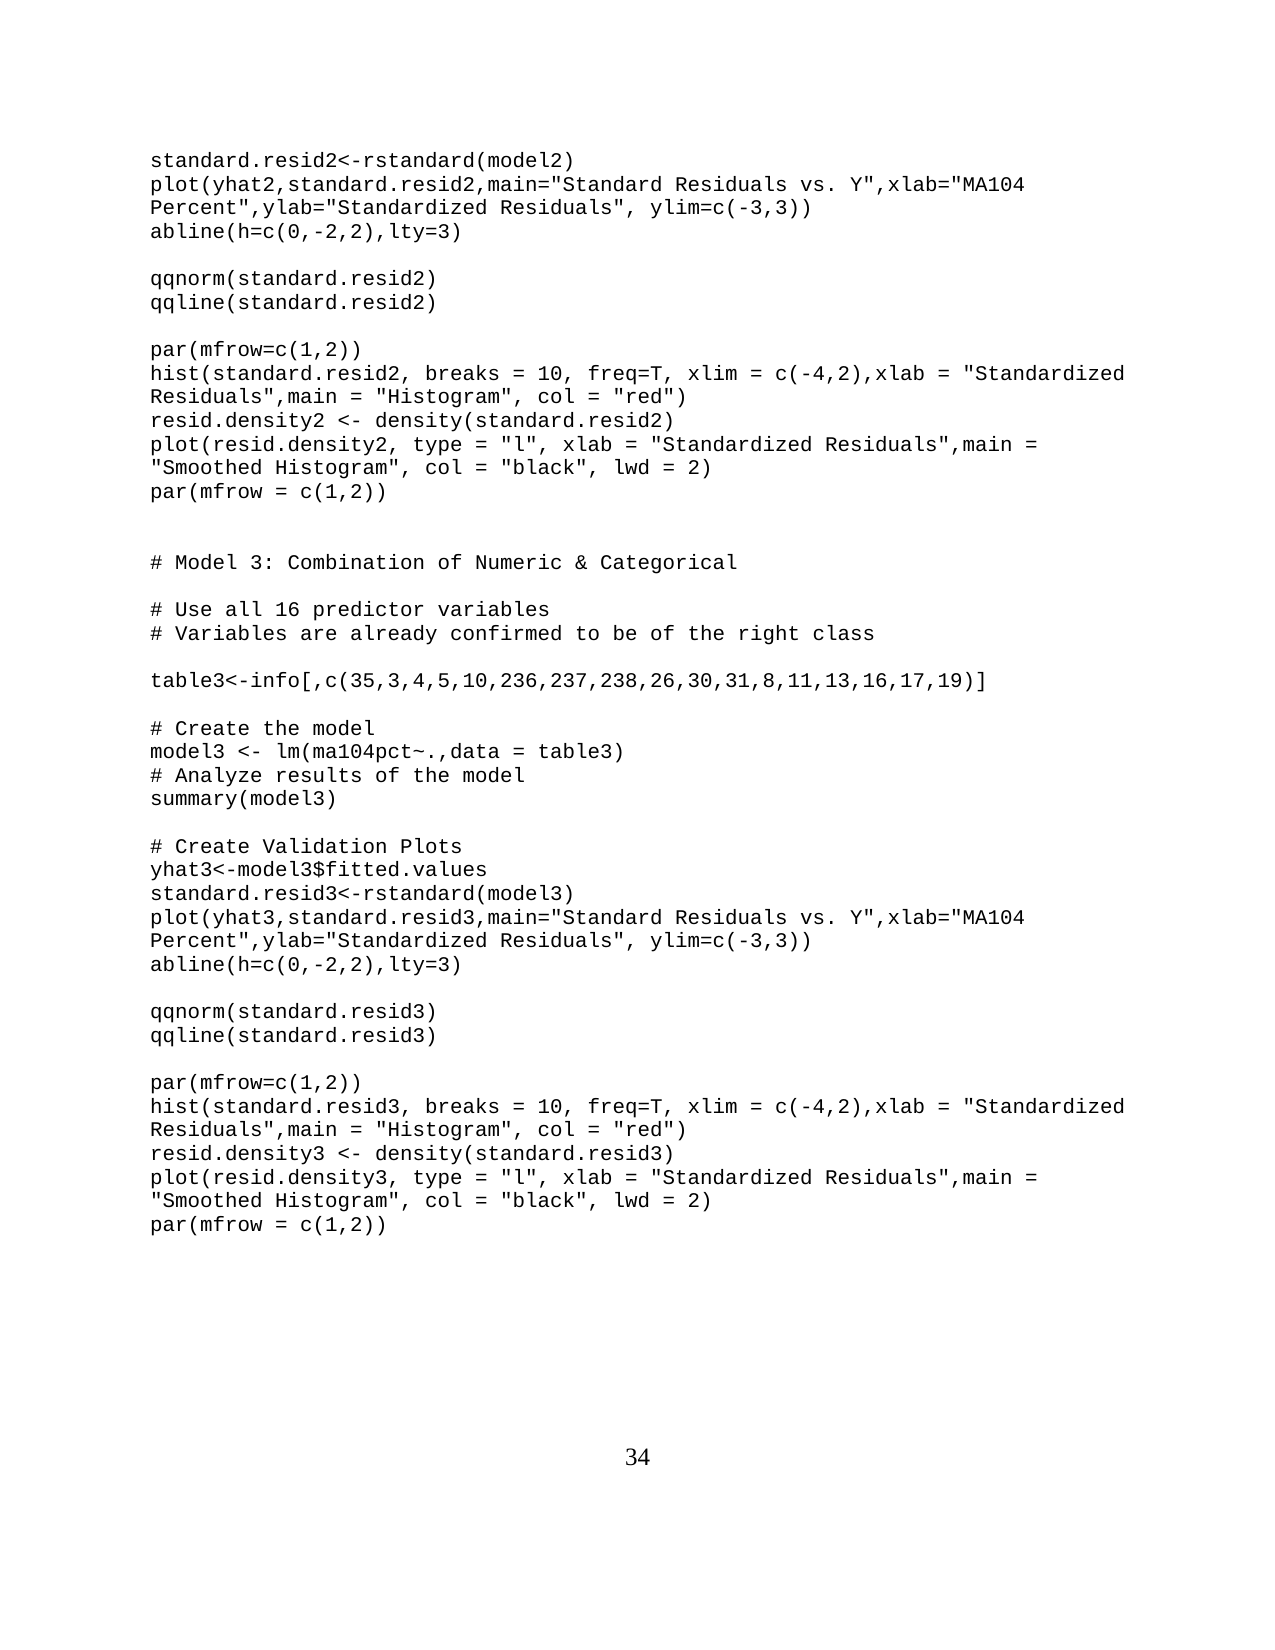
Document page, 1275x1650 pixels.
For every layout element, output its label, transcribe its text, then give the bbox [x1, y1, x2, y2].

text par(mfrow=c(1,2)) [150, 1072, 1125, 1096]
text hist(standard.resid2, breaks = 10, freq=T, xlim = c(-4,2),xlab = "Standardized Residuals",main = "Histogram", col = "red") [150, 363, 1125, 410]
text hist(standard.resid3, breaks = 10, freq=T, xlim = c(-4,2),xlab = "Standardized Residuals",main = "Histogram", col = "red") [150, 1096, 1125, 1143]
text # Create Validation Plots [150, 836, 1125, 859]
text table3<-info[,c(35,3,4,5,10,236,237,238,26,30,31,8,11,13,16,17,19)] [150, 670, 1125, 694]
text # Use all 16 predictor variables [150, 599, 1125, 623]
text standard.resid3<-rstandard(model3) [150, 883, 1125, 907]
text par(mfrow = c(1,2)) [150, 481, 1125, 505]
text model3 <- lm(ma104pct~.,data = table3) [150, 741, 1125, 765]
text qqnorm(standard.resid2) [150, 268, 1125, 292]
text standard.resid2<-rstandard(model2) [150, 150, 1125, 174]
text resid.density3 <- density(standard.resid3) [150, 1143, 1125, 1167]
text qqnorm(standard.resid3) [150, 1001, 1125, 1025]
text # Variables are already confirmed to be of the right class [150, 623, 1125, 647]
text # Analyze results of the model [150, 765, 1125, 788]
text abline(h=c(0,-2,2),lty=3) [150, 954, 1125, 978]
text plot(resid.density2, type = "l", xlab = "Standardized Residuals",main = "Smoothed Histogram", col = "black", lwd = 2) [150, 434, 1125, 481]
text qqline(standard.resid3) [150, 1025, 1125, 1048]
text plot(yhat2,standard.resid2,main="Standard Residuals vs. Y",xlab="MA104 Percent",ylab="Standardized Residuals", ylim=c(-3,3)) [150, 174, 1125, 221]
text summary(model3) [150, 788, 1125, 812]
text par(mfrow = c(1,2)) [150, 1214, 1125, 1238]
text yhat3<-model3$fitted.values [150, 859, 1125, 883]
text plot(resid.density3, type = "l", xlab = "Standardized Residuals",main = "Smoothed Histogram", col = "black", lwd = 2) [150, 1167, 1125, 1214]
text par(mfrow=c(1,2)) [150, 339, 1125, 363]
text abline(h=c(0,-2,2),lty=3) [150, 221, 1125, 244]
text plot(yhat3,standard.resid3,main="Standard Residuals vs. Y",xlab="MA104 Percent",ylab="Standardized Residuals", ylim=c(-3,3)) [150, 907, 1125, 954]
text resid.density2 <- density(standard.resid2) [150, 410, 1125, 434]
text # Create the model [150, 717, 1125, 741]
text qqline(standard.resid2) [150, 292, 1125, 316]
text # Model 3: Combination of Numeric & Categorical [150, 552, 1125, 576]
